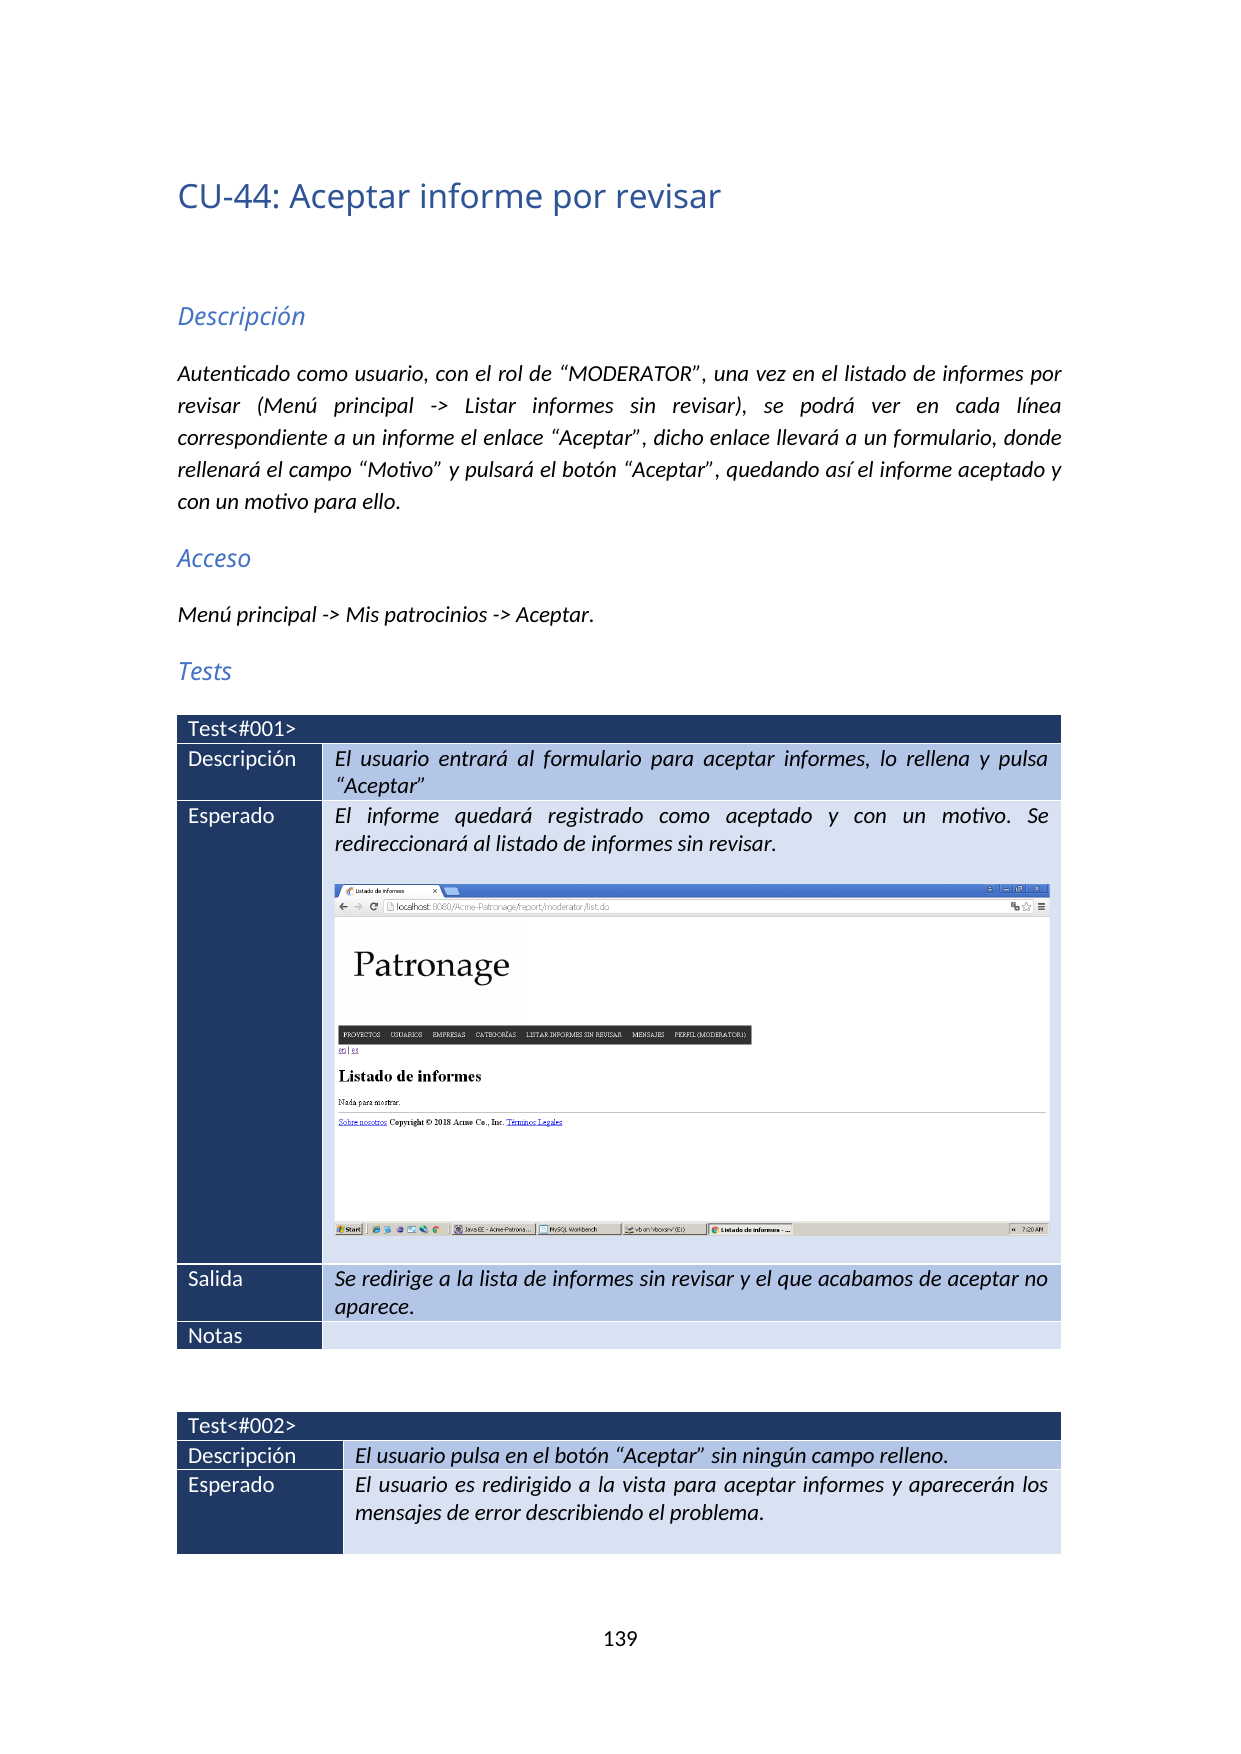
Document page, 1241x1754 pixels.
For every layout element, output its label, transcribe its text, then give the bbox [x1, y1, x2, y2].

text Menú principal -> Mis patrocinios -> Aceptar. [177, 601, 1063, 628]
table_cell Esperado [177, 801, 322, 1263]
table_cell El usuario entrará al formulario para aceptar informes, lo rellena y pulsa “Aceptar” [323, 744, 1061, 800]
text Descripción [177, 299, 1063, 333]
table_cell Esperado [177, 1470, 343, 1554]
text Acceso [177, 541, 1063, 574]
table_header Test<#002> [177, 1412, 1061, 1440]
text Autenticado como usuario, con el rol de “MODERATOR”, una vez en el listado de informes por revisar (Menú principal -> Listar informes sin revisar), se podrá ver en cada línea correspondiente a un informe el enlace “Aceptar”, dicho enlace llevará a un formulario, donde rellenará el campo “Motivo” y pulsará el botón “Aceptar”, quedando así el informe aceptado y con un motivo para ello. [177, 359, 1063, 516]
table_cell El usuario pulsa en el botón “Aceptar” sin ningún campo relleno. [344, 1441, 1061, 1469]
table_cell [323, 1322, 1061, 1349]
table_cell Notas [177, 1322, 322, 1349]
subtitle CU-44: Aceptar informe por revisar [177, 173, 1063, 218]
table_cell Descripción [177, 744, 322, 800]
table_cell Se redirige a la lista de informes sin revisar y el que acabamos de aceptar no aparece. [323, 1265, 1061, 1321]
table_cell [344, 1470, 1061, 1554]
table_cell Descripción [177, 1441, 343, 1469]
table_cell El informe quedará registrado como aceptado y con un motivo. Se redireccionará al listado de informes sin revisar. [323, 801, 1061, 1263]
table_cell Salida [177, 1265, 322, 1321]
text Tests [177, 653, 1063, 688]
picture [334, 884, 1050, 1236]
table_header Test<#001> [177, 715, 1061, 743]
